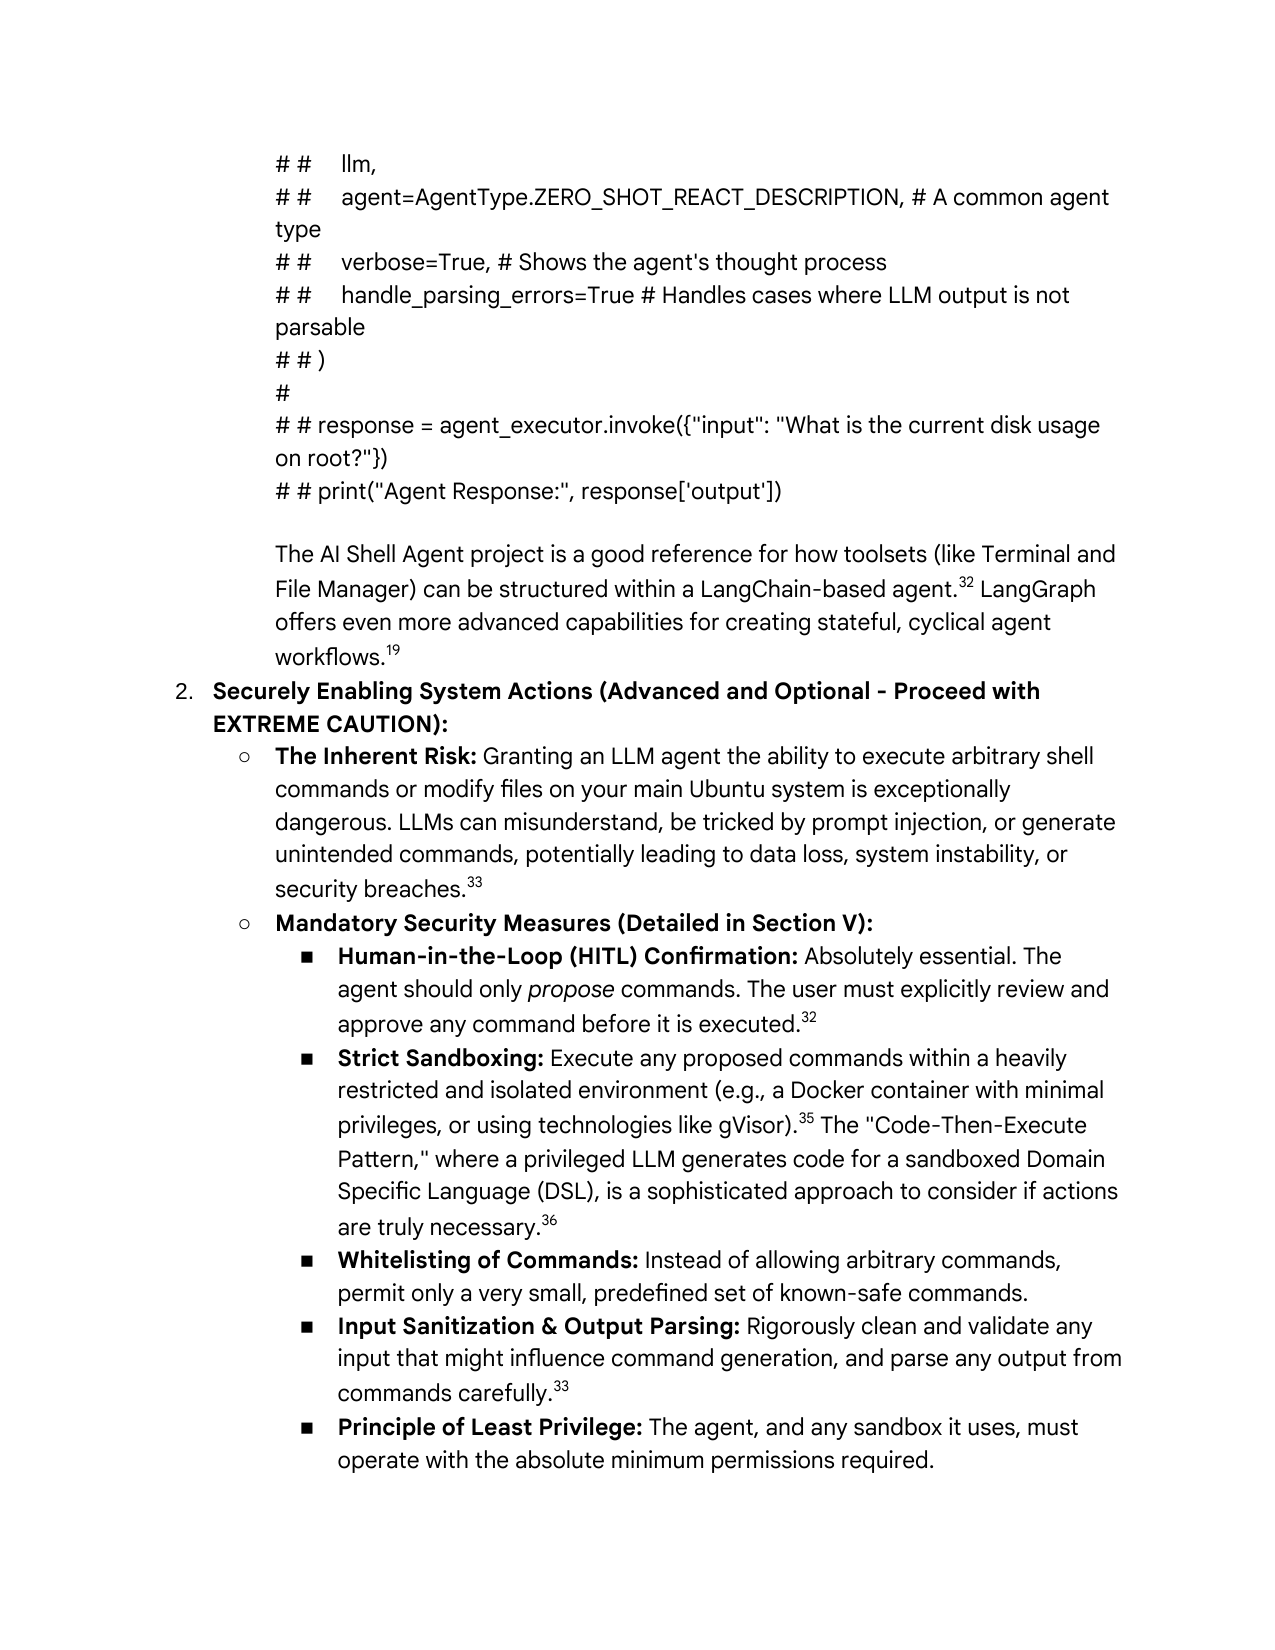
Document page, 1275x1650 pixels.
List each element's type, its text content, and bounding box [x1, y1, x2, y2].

list Principle of Least Privilege: The agent, and any sandbox it uses, must operate with the absolute minimum permissions required. [300, 1413, 1125, 1475]
list The Inherent Risk: Granting an LLM agent the ability to execute arbitrary shell commands or modify files on your main Ubuntu system is exceptionally dangerous. LLMs can misunderstand, be tricked by prompt injection, or generate unintended commands, potentially leading to data loss, system instability, or security breaches.33 [237, 742, 1125, 905]
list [237, 150, 1125, 673]
list Human-in-the-Loop (HITL) Confirmation: Absolutely essential. The agent should only propose commands. The user must explicitly review and approve any command before it is executed.32 [300, 942, 1125, 1039]
list Securely Enabling System Actions (Advanced and Optional - Proceed with EXTREME CAUTION): [175, 677, 1125, 738]
list Input Sanitization & Output Parsing: Rigorously clean and validate any input that might influence command generation, and parse any output from commands carefully.33 [300, 1312, 1125, 1409]
list Whitelisting of Commands: Instead of allowing arbitrary commands, permit only a very small, predefined set of known-safe commands. [300, 1246, 1125, 1308]
list Mandatory Security Measures (Detailed in Section V): [237, 909, 1125, 938]
list Strict Sandboxing: Execute any proposed commands within a heavily restricted and isolated environment (e.g., a Docker container with minimal privileges, or using technologies like gVisor).35 The "Code-Then-Execute Pattern," where a privileged LLM generates code for a sandboxed Domain Specific Language (DSL), is a sophisticated approach to consider if actions are truly necessary.36 [300, 1044, 1125, 1242]
